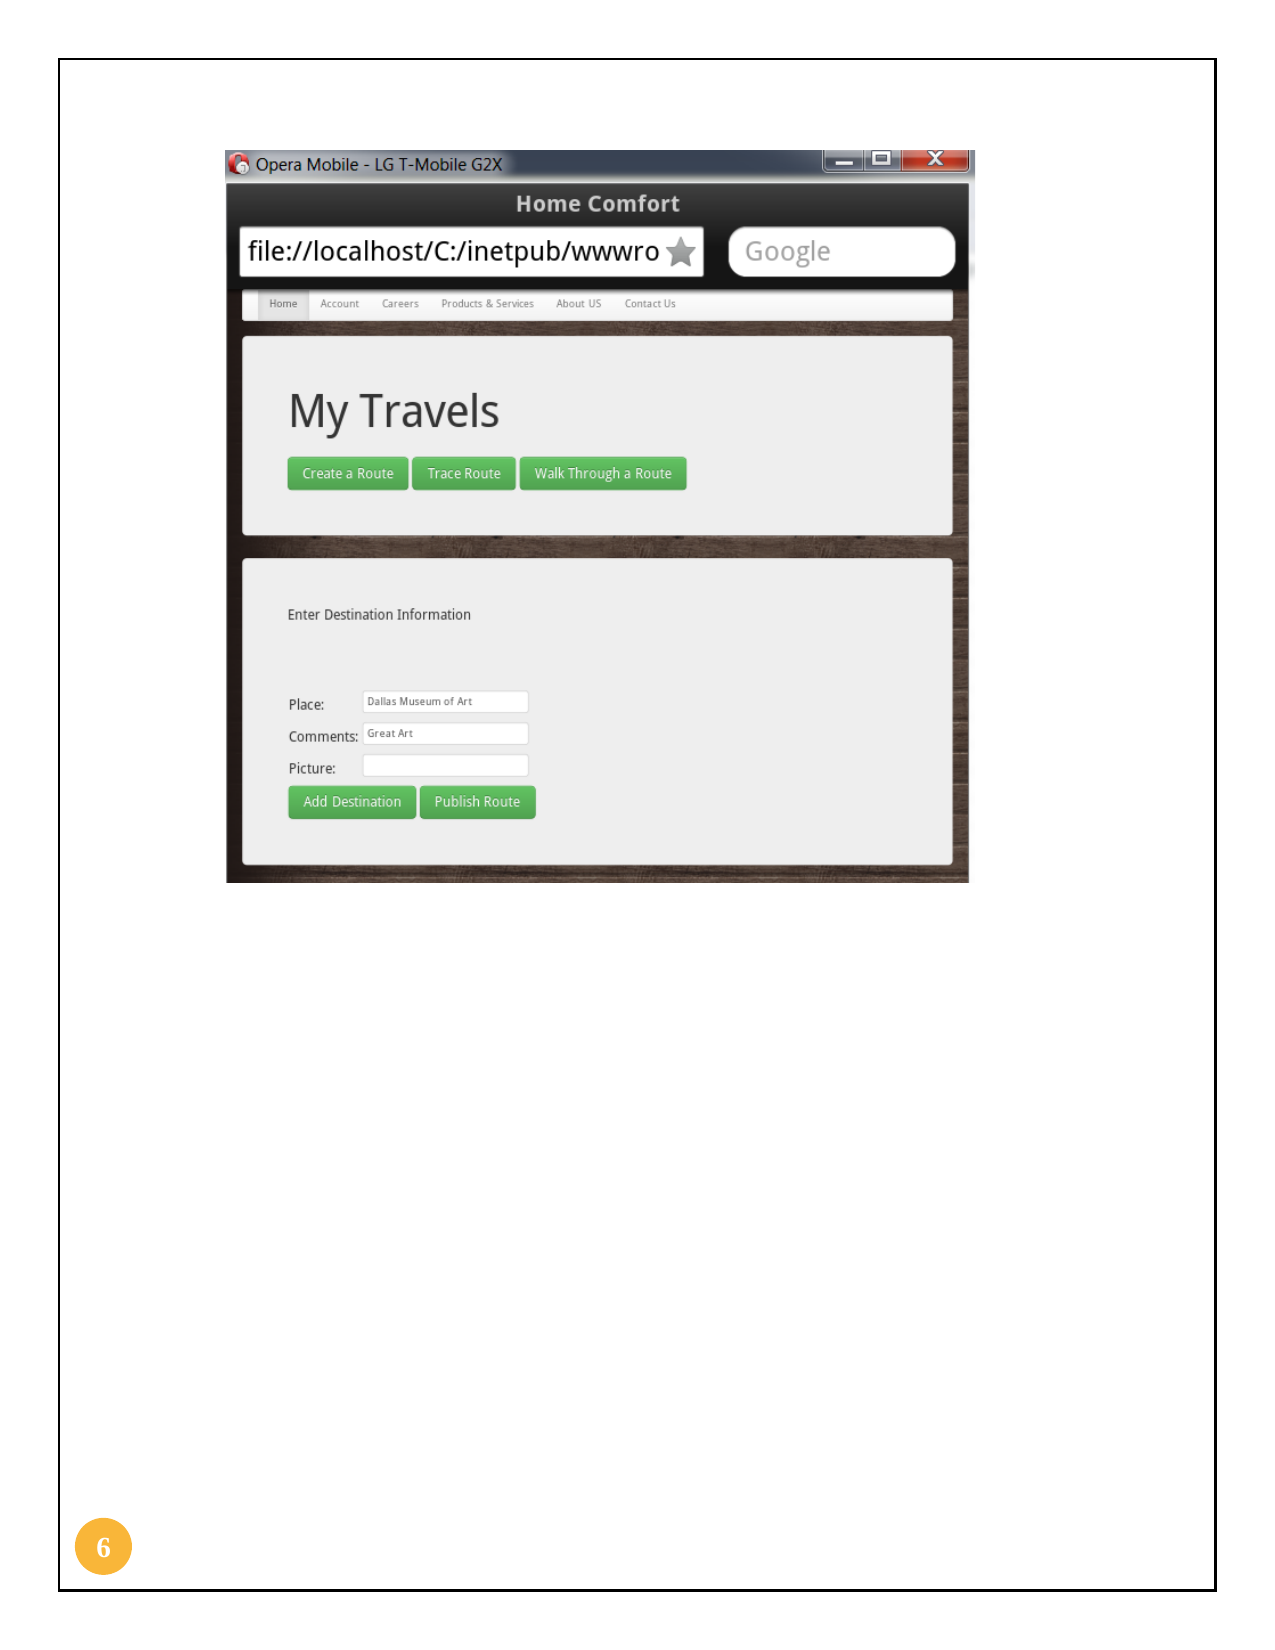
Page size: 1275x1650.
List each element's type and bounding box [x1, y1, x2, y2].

picture [225, 150, 976, 883]
